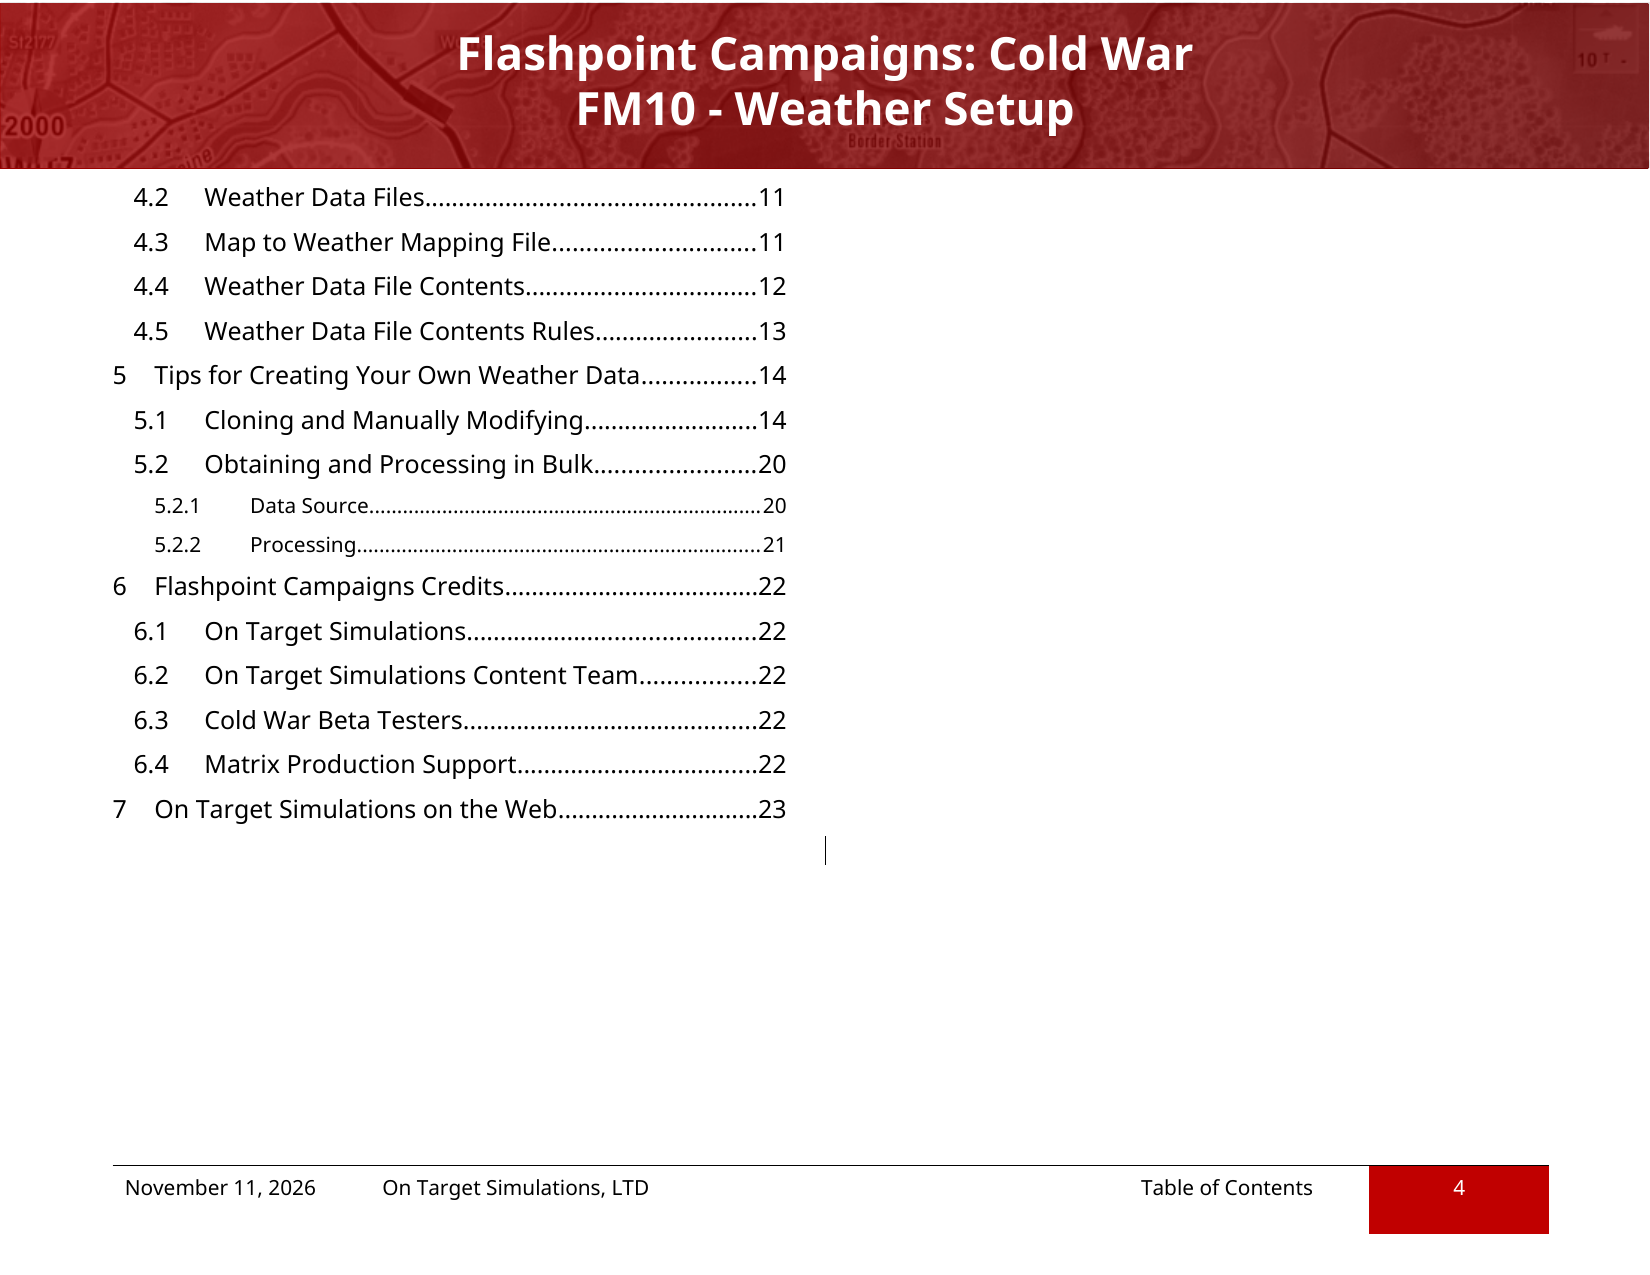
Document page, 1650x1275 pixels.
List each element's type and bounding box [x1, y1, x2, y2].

picture [0, 2, 1650, 168]
